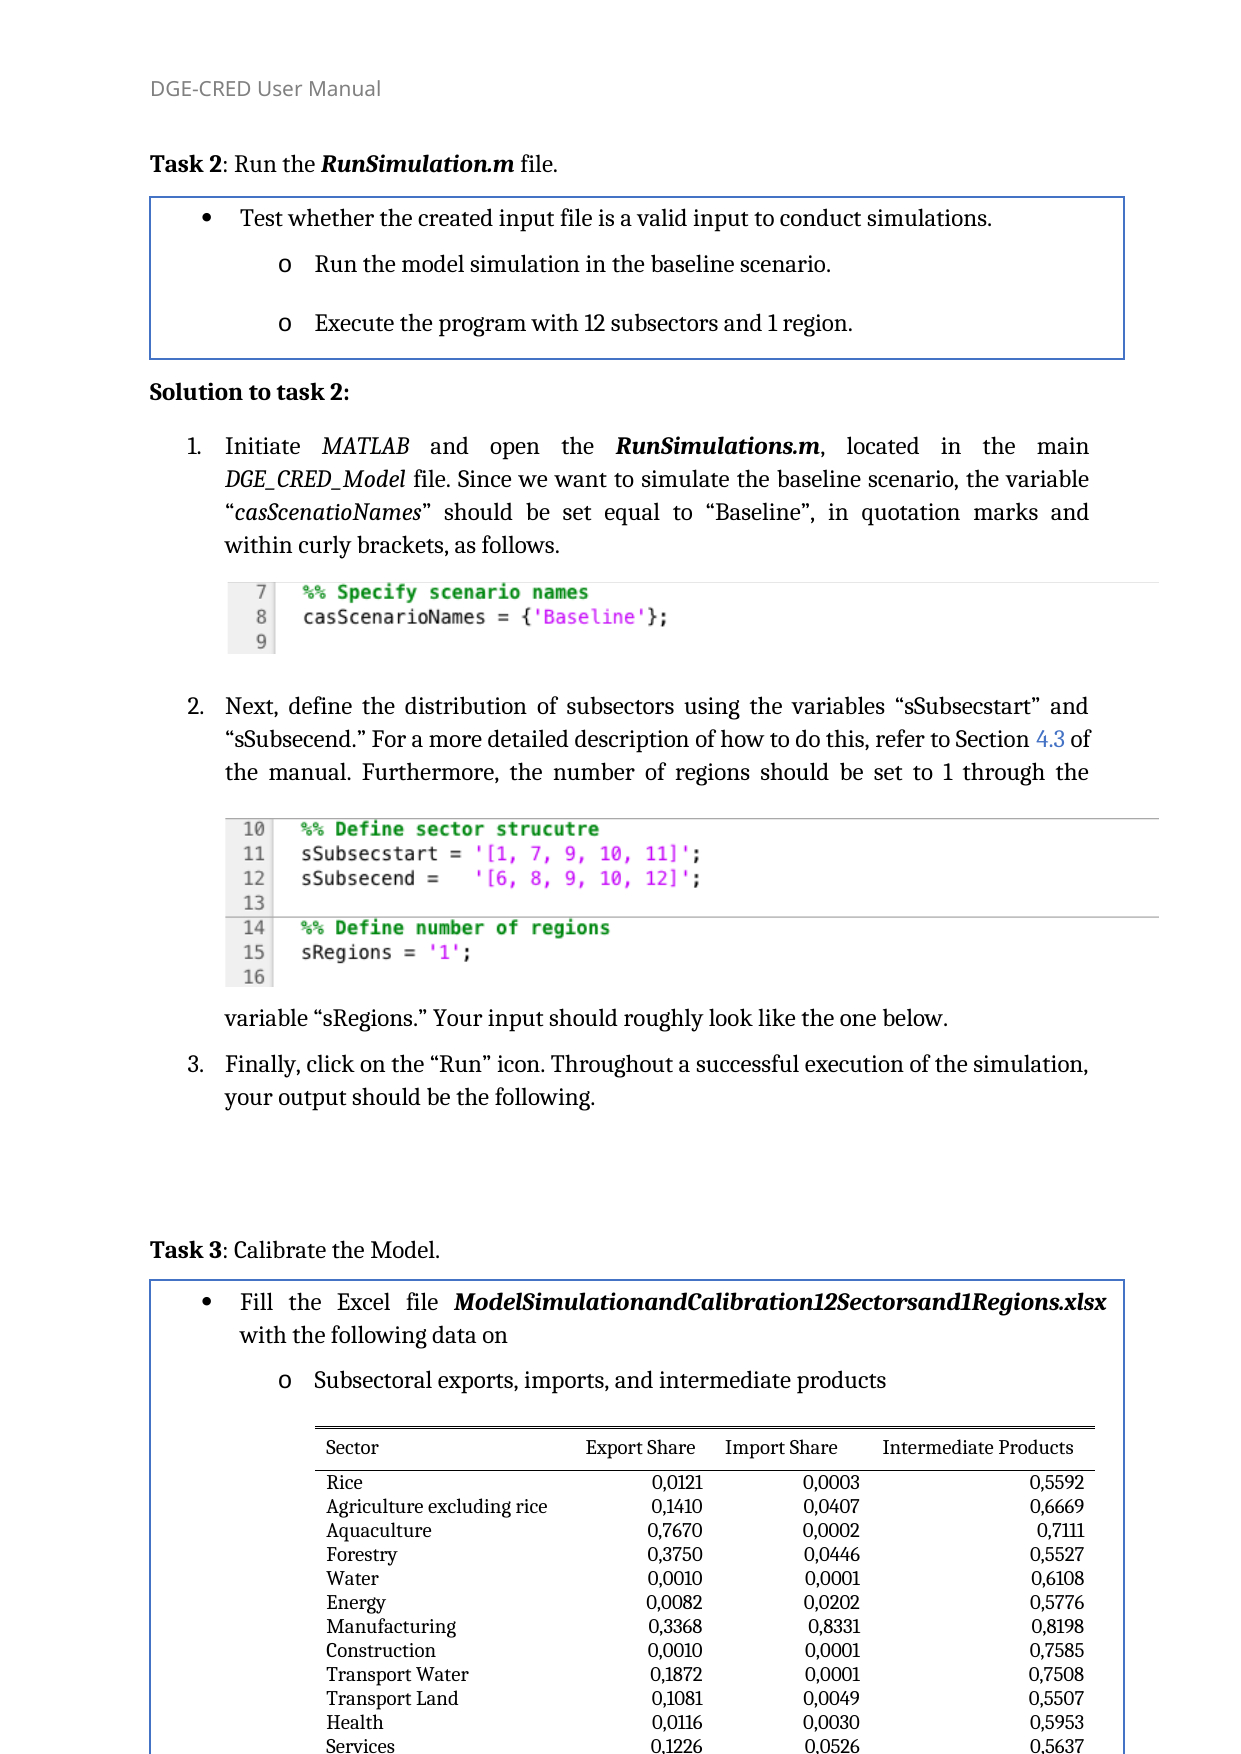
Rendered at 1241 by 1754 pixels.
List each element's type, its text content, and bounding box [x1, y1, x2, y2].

list Initiate MATLAB and open the RunSimulations.m, located in the main DGE_CRED_Model file. Since we want to simulate the baseline scenario, the variable “casScenatioNames” should be set equal to “Baseline”, in quotation marks and within curly brackets, as follows. [187, 432, 1090, 559]
picture [227, 582, 1159, 654]
list Task 3: Calibrate the Model. [150, 1236, 1090, 1265]
picture [225, 818, 1159, 987]
list Task 2: Run the RunSimulation.m file. [150, 150, 1090, 179]
list Finally, click on the “Run” icon. Throughout a successful execution of the simulation, your output should be the following. [187, 1050, 1090, 1111]
text Solution to task 2: [150, 378, 1090, 407]
